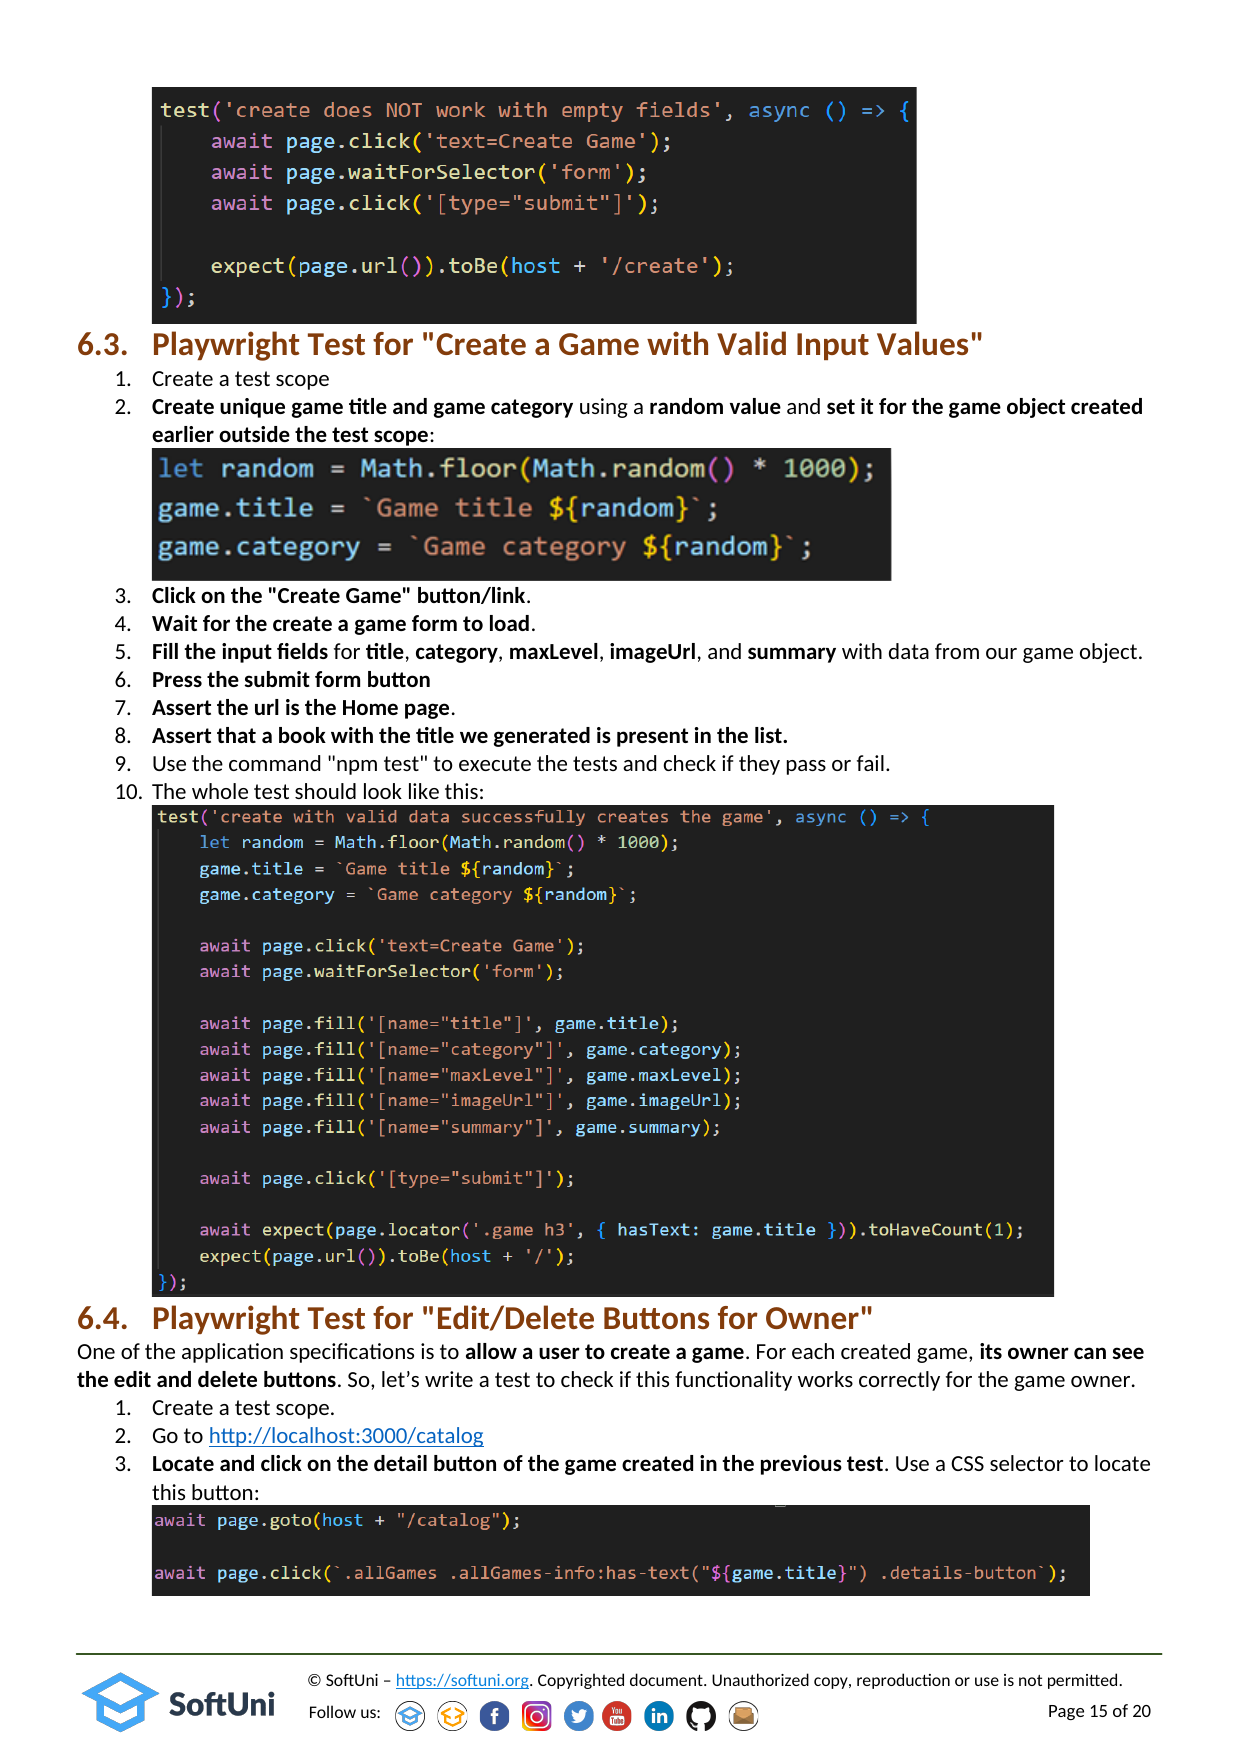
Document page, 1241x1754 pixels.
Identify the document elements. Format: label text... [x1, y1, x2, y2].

list The whole test should look like this: [114, 777, 1163, 805]
subtitle Playwright Test for "Create a Game with Valid Input Values" [77, 323, 1163, 364]
list Create a test scope [114, 364, 1163, 392]
picture [564, 1701, 594, 1731]
list Assert the url is the Home page. [114, 693, 1163, 721]
list Press the submit form button [114, 665, 1163, 693]
list Fill the input fields for title, category, maxLevel, imageUrl, and summary with data from our game object. [114, 637, 1163, 665]
picture [151, 805, 1055, 1297]
picture [151, 87, 917, 324]
picture [658, 1713, 667, 1723]
picture [75, 1666, 281, 1738]
list Wait for the create a game form to load. [114, 609, 1163, 637]
picture [151, 1505, 1090, 1596]
picture [686, 1701, 716, 1731]
list Use the command "npm test" to execute the tests and check if they pass or fail. [114, 749, 1163, 777]
picture [479, 1701, 510, 1731]
picture [644, 1722, 653, 1731]
text One of the application specifications is to allow a user to create a game. For each created game, its owner can see the edit and delete buttons. So, let’s write a test to check if this functionality works correctly for the game owner. [77, 1337, 1163, 1393]
picture [395, 1701, 425, 1731]
picture [665, 1701, 674, 1710]
list Locate and click on the detail button of the game created in the previous test. Use a CSS selector to locate this button: [114, 1449, 1163, 1506]
list Go to http://localhost:3000/catalog [114, 1422, 1163, 1449]
picture [151, 448, 892, 581]
picture [522, 1701, 552, 1731]
list Click on the "Create Game" button/link. [114, 581, 1163, 609]
list Create a test scope. [114, 1393, 1163, 1422]
picture [602, 1701, 632, 1731]
picture [644, 1701, 653, 1710]
picture [728, 1701, 759, 1731]
picture [437, 1701, 468, 1731]
picture [665, 1722, 674, 1731]
list Create unique game title and game category using a random value and set it for the game object created earlier outside the test scope: [114, 392, 1163, 448]
subtitle Playwright Test for "Edit/Delete Buttons for Owner" [77, 1297, 1163, 1337]
list Assert that a book with the title we generated is present in the list. [114, 721, 1163, 749]
